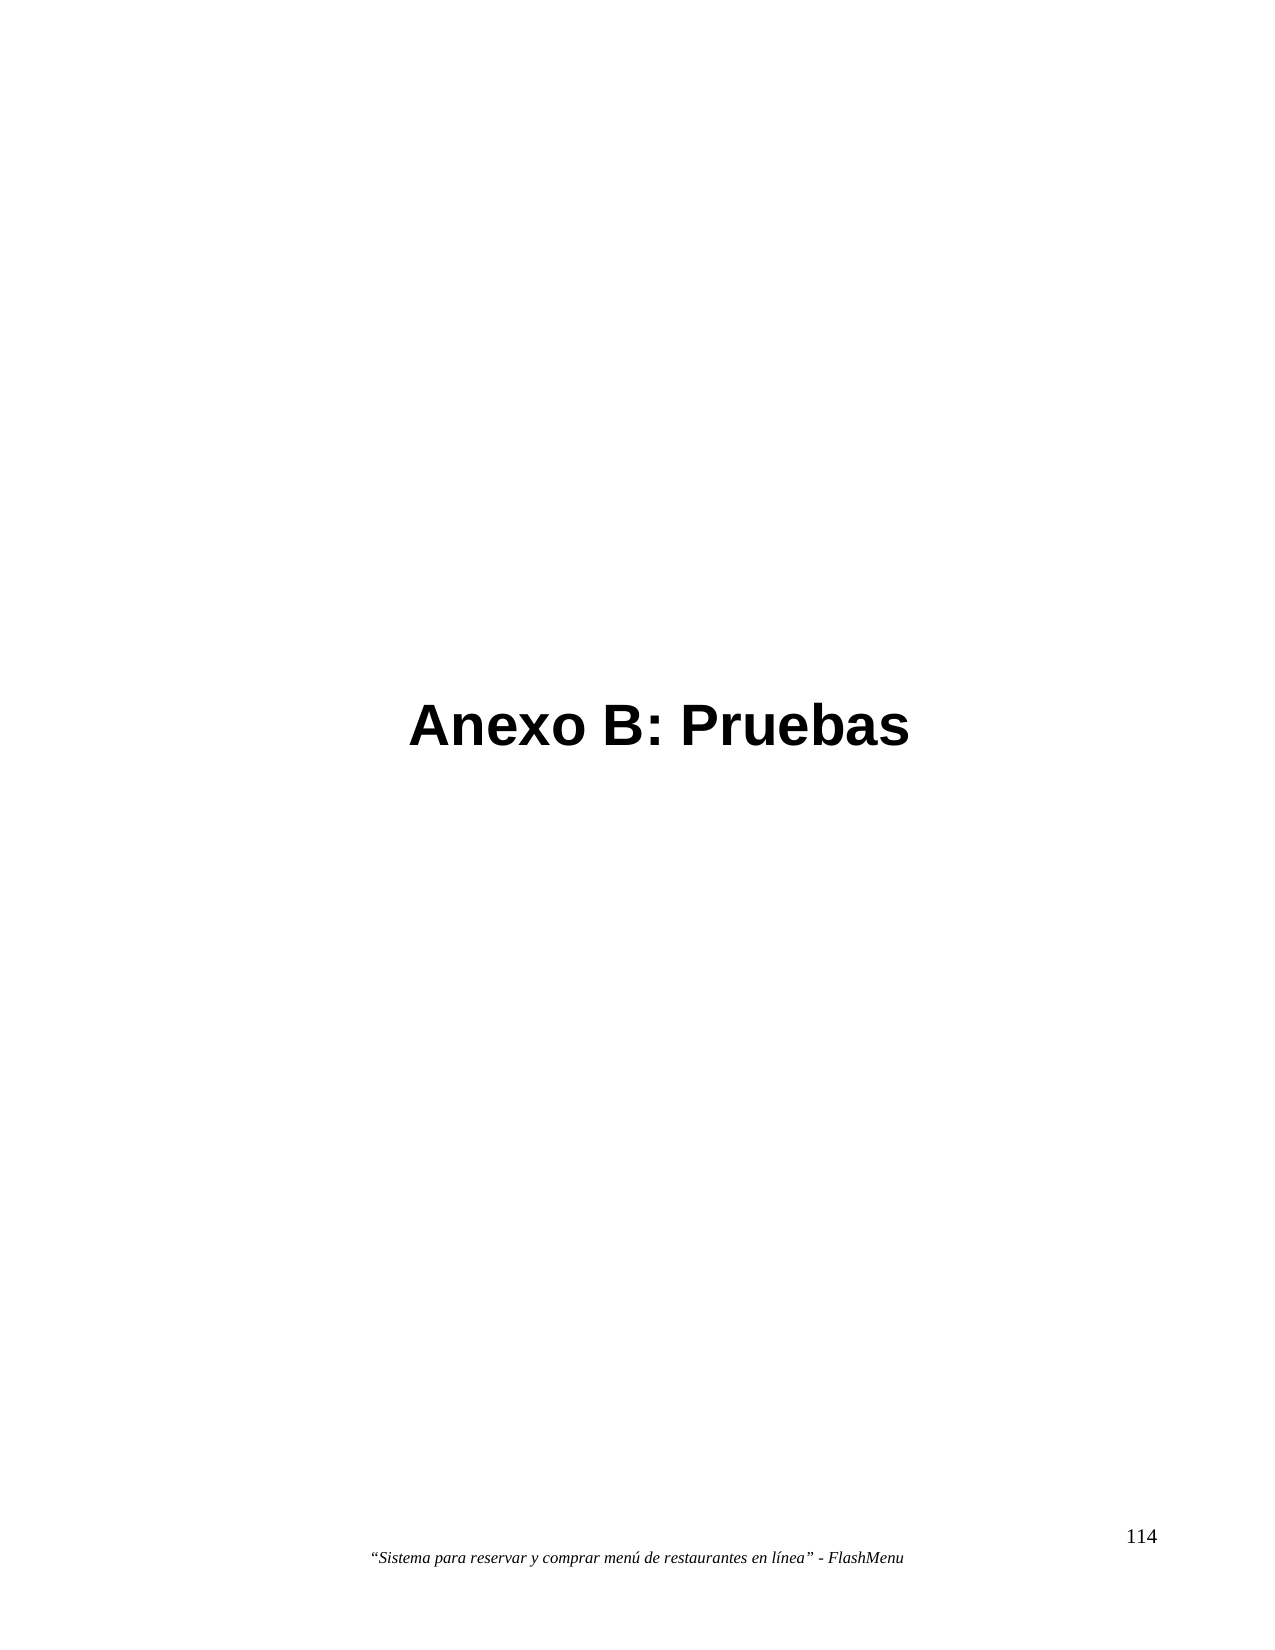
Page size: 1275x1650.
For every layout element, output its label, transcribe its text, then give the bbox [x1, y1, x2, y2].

list Anexo B: Pruebas [162, 691, 1157, 758]
